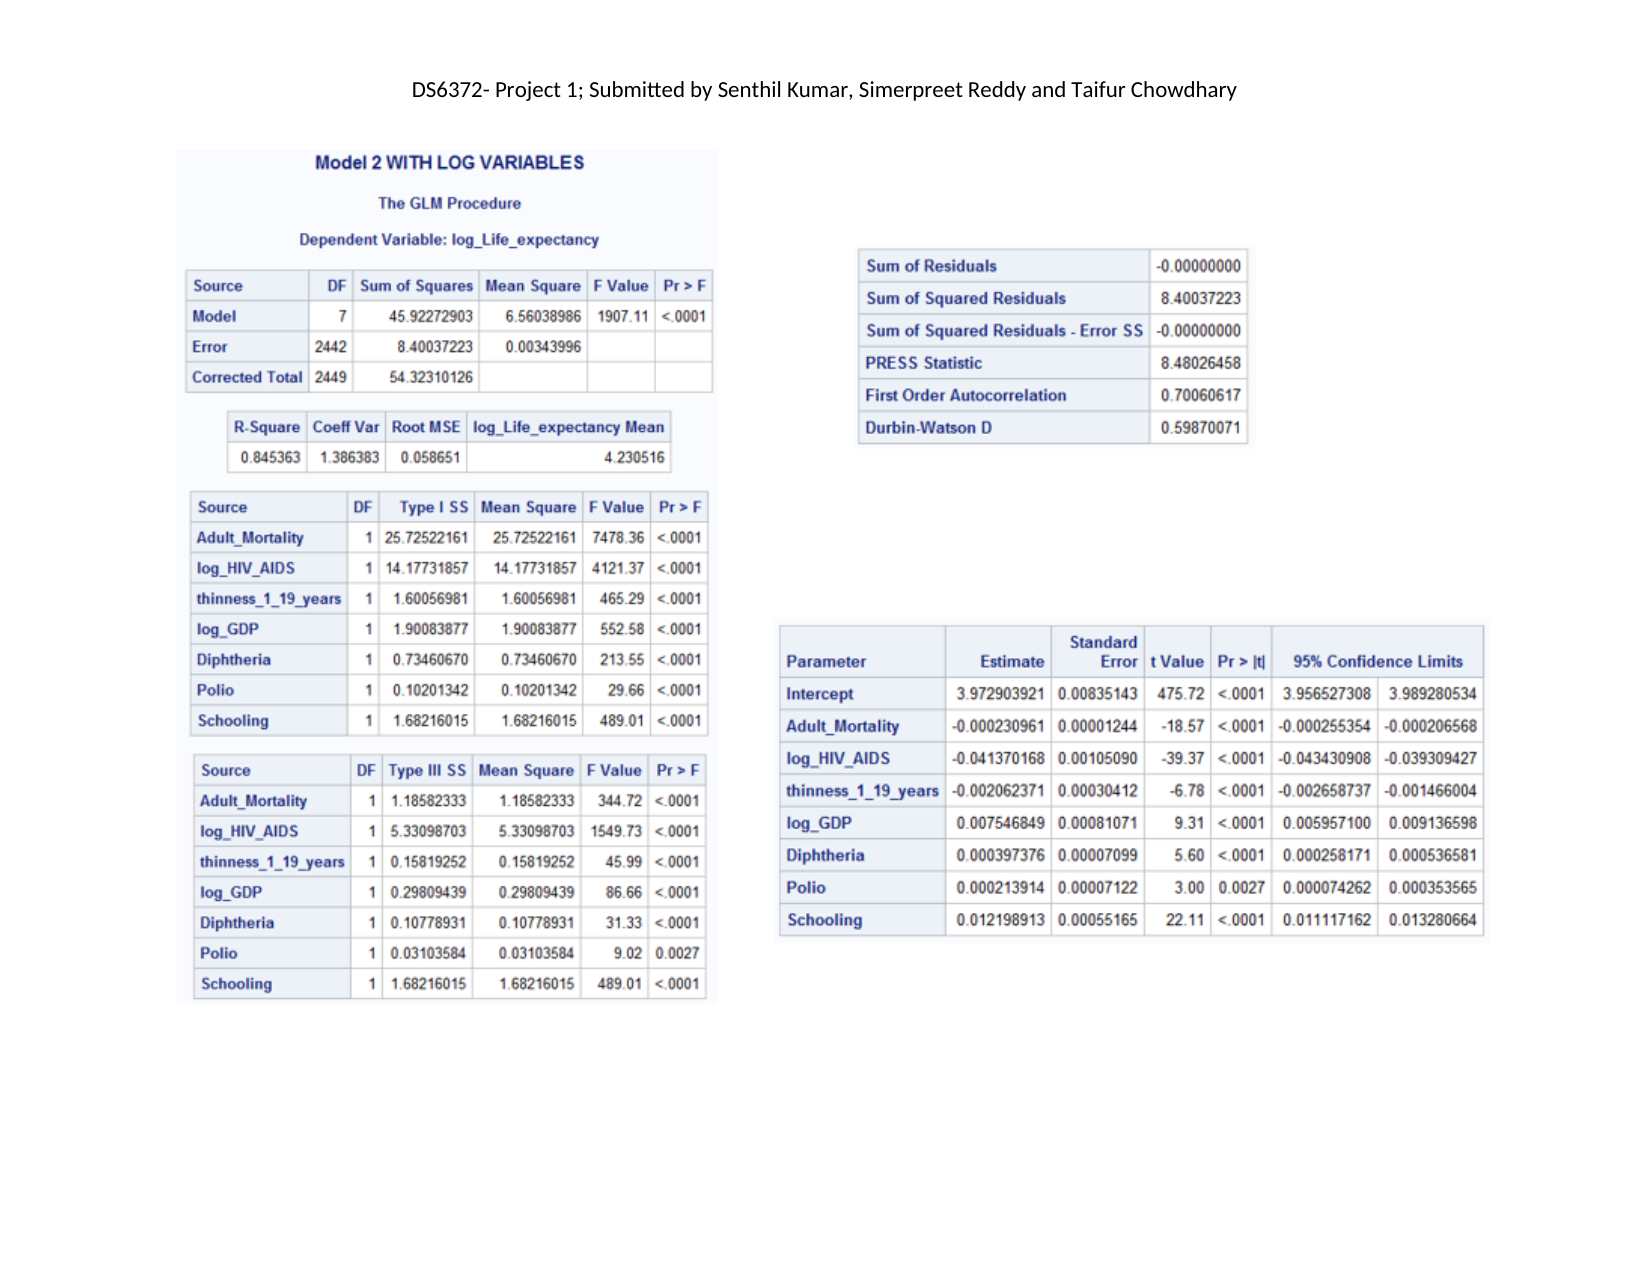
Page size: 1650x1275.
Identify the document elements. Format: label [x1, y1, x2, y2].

picture [150, 150, 1500, 1004]
